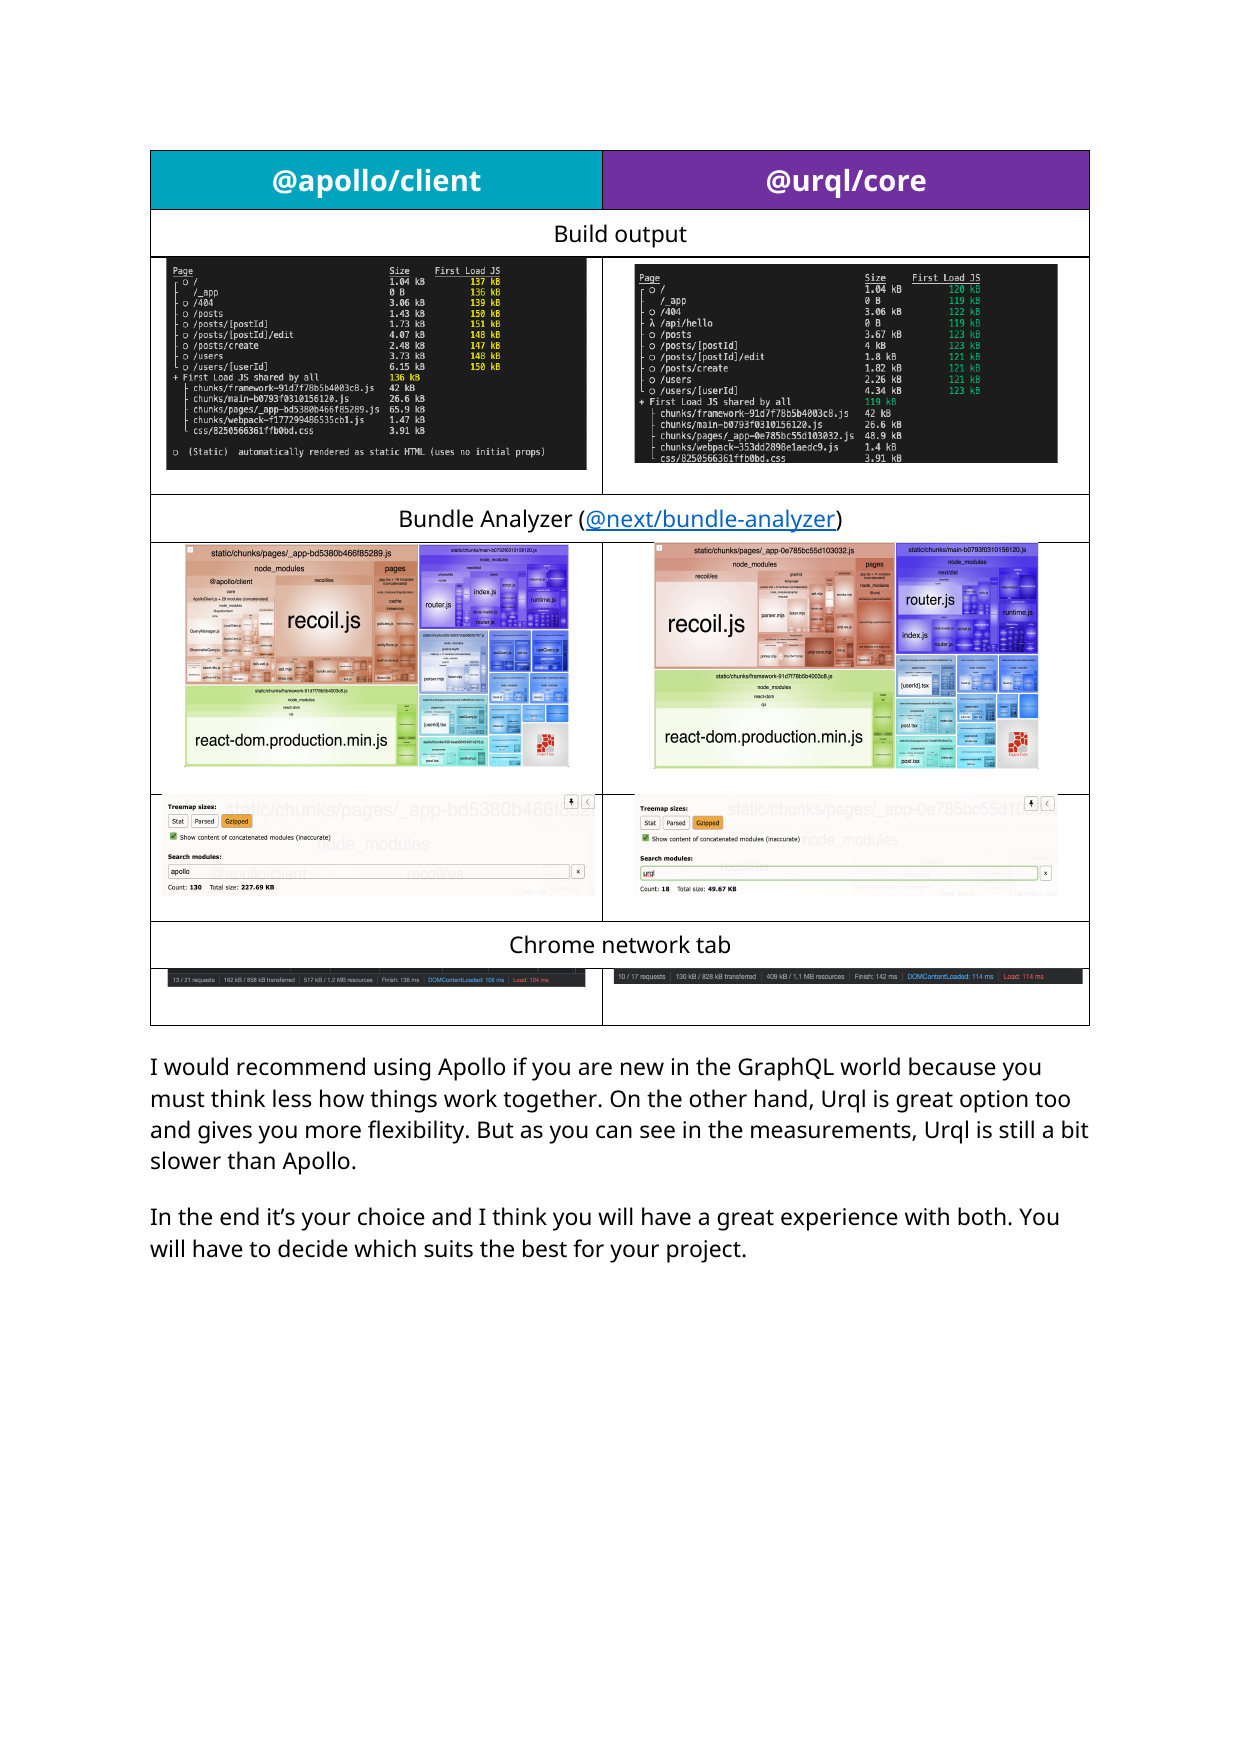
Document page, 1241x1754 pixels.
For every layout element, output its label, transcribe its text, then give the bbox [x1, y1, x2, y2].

table_cell [151, 795, 602, 921]
picture [613, 968, 1083, 984]
picture [634, 264, 1058, 463]
table_header @apollo/client [151, 151, 602, 209]
table_cell [603, 258, 1089, 494]
picture [166, 257, 587, 470]
table_cell [603, 543, 1089, 793]
table_cell Bundle Analyzer (@next/bundle-analyzer) [151, 495, 1089, 542]
picture [167, 968, 586, 987]
picture [634, 794, 1058, 896]
text I would recommend using Apollo if you are new in the GraphQL world because you must think less how things work together. On the other hand, Urql is great option too and gives you more flexibility. But as you can see in the measurements, Urql is still a bit slower than Apollo. [150, 1051, 1090, 1176]
picture [653, 542, 1039, 769]
table_header @urql/core [603, 151, 1089, 209]
picture [184, 544, 569, 767]
table_cell [603, 969, 1089, 1025]
table_cell Chrome network tab [151, 922, 1089, 968]
table_cell [151, 258, 602, 494]
text In the end it’s your choice and I think you will have a great experience with both. You will have to decide which suits the best for your project. [150, 1201, 1090, 1264]
table_cell Build output [151, 210, 1089, 256]
table_cell [603, 795, 1089, 921]
picture [161, 794, 596, 896]
table_cell [151, 969, 602, 1025]
table_cell [151, 543, 602, 793]
